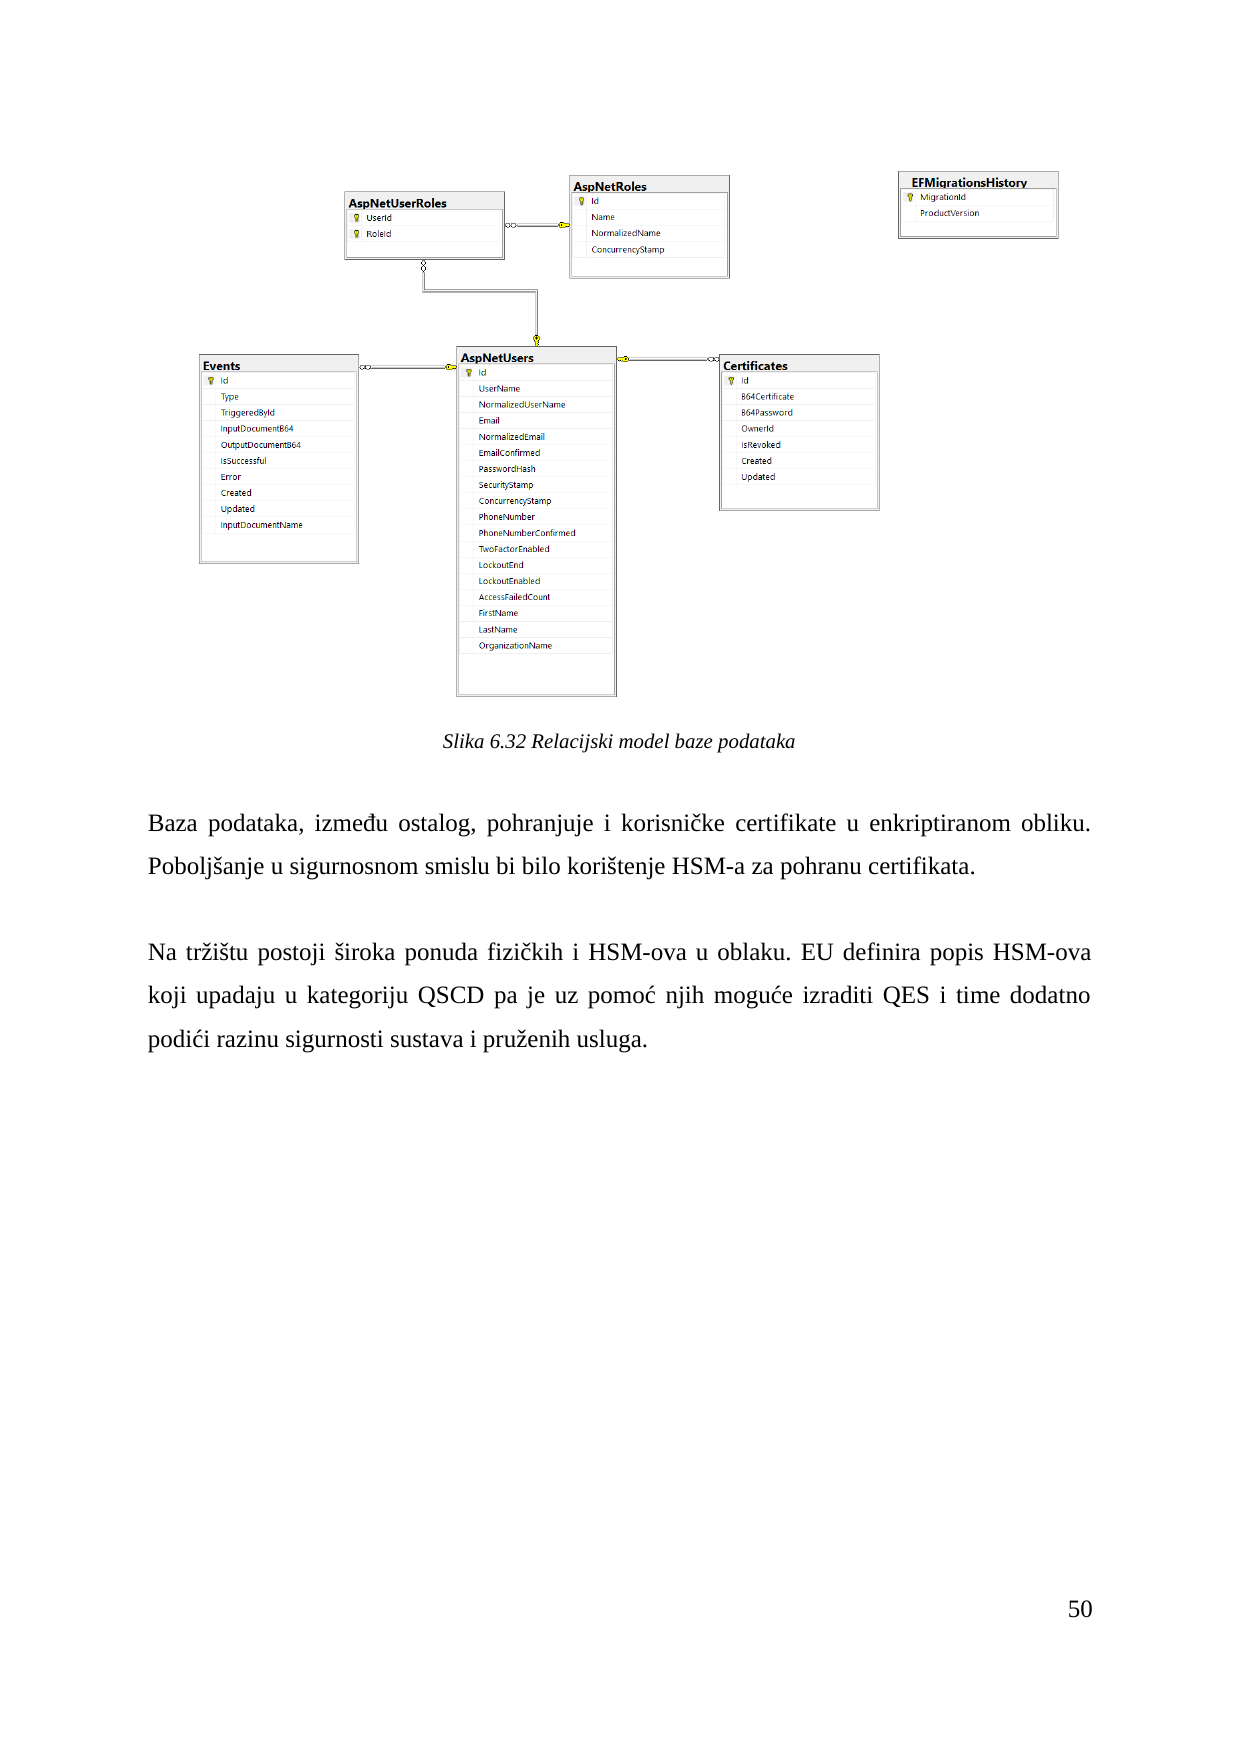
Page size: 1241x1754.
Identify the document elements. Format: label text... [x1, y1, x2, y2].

text Na tržištu postoji široka ponuda fizičkih i HSM-ova u oblaku. EU definira popis HSM-ova koji upadaju u kategoriju QSCD pa je uz pomoć njih moguće izraditi QES i time dodatno podići razinu sigurnosti sustava i pruženih usluga. [148, 937, 1092, 1052]
text Baza podataka, između ostalog, pohranjuje i korisničke certifikate u enkriptiranom obliku. Poboljšanje u sigurnosnom smislu bi bilo korištenje HSM-a za pohranu certifikata. [148, 808, 1092, 880]
picture [147, 150, 1093, 715]
